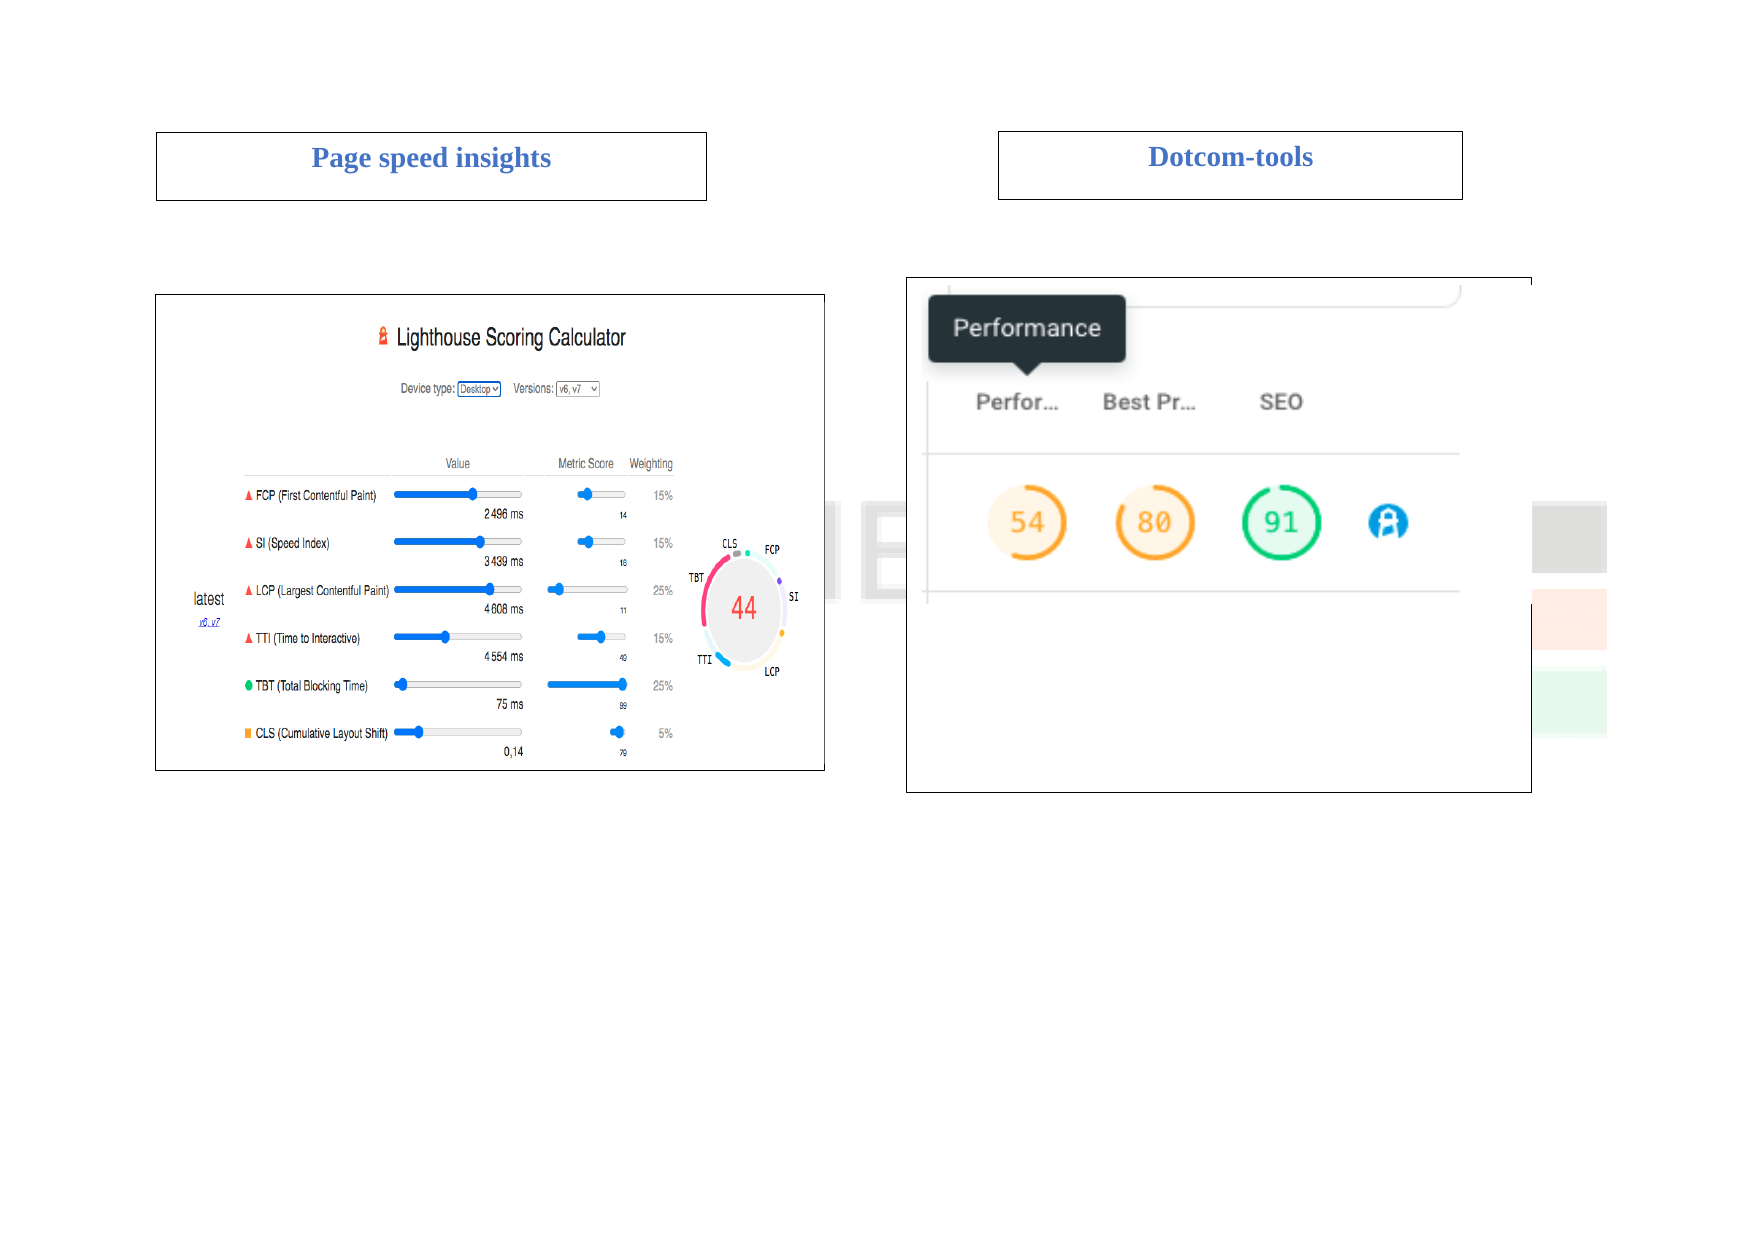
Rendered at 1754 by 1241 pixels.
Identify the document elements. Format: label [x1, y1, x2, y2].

picture [921, 285, 1533, 604]
picture [171, 302, 825, 764]
